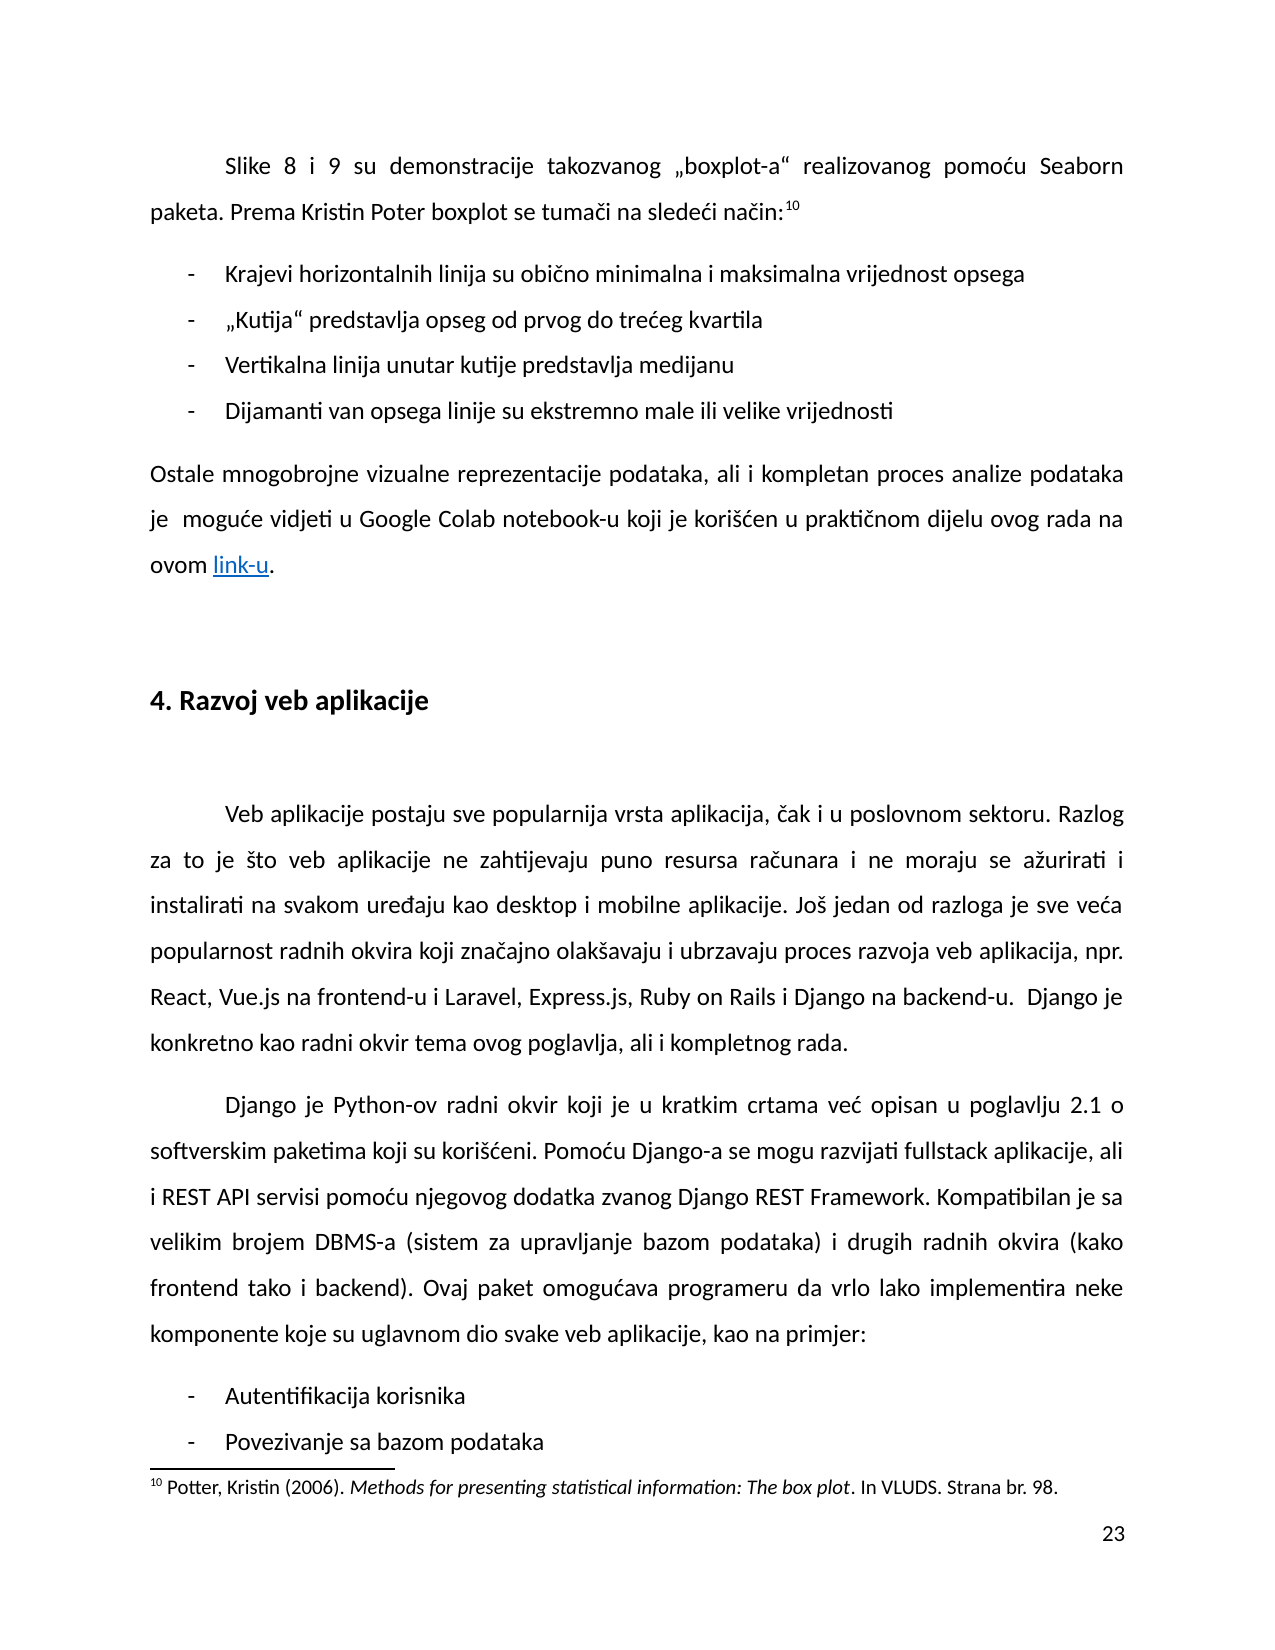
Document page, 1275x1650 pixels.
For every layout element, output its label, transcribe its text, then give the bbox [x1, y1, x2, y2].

list Dijamanti van opsega linije su ekstremno male ili velike vrijednosti [187, 395, 1125, 426]
text Ostale mnogobrojne vizualne reprezentacije podataka, ali i kompletan proces analize podataka je moguće vidjeti u Google Colab notebook-u koji je korišćen u praktičnom dijelu ovog rada na ovom link-u. [150, 458, 1125, 580]
list Povezivanje sa bazom podataka [187, 1426, 1125, 1456]
list Krajevi horizontalnih linija su obično minimalna i maksimalna vrijednost opsega [187, 258, 1125, 289]
list „Kutija“ predstavlja opseg od prvog do trećeg kvartila [187, 304, 1125, 334]
text Django je Python-ov radni okvir koji je u kratkim crtama već opisan u poglavlju 2.1 o softverskim paketima koji su korišćeni. Pomoću Django-a se mogu razvijati fullstack aplikacije, ali i REST API servisi pomoću njegovog dodatka zvanog Django REST Framework. Kompatibilan je sa velikim brojem DBMS-a (sistem za upravljanje bazom podataka) i drugih radnih okvira (kako frontend tako i backend). Ovaj paket omogućava programeru da vrlo lako implementira neke komponente koje su uglavnom dio svake veb aplikacije, kao na primjer: [150, 1089, 1125, 1348]
list Vertikalna linija unutar kutije predstavlja medijanu [187, 349, 1125, 380]
list Autentifikacija korisnika [187, 1380, 1125, 1411]
subtitle 4. Razvoj veb aplikacije [150, 682, 1125, 718]
text Slike 8 i 9 su demonstracije takozvanog „boxplot-a“ realizovanog pomoću Seaborn paketa. Prema Kristin Poter boxplot se tumači na sledeći način: [150, 150, 1125, 226]
text Veb aplikacije postaju sve popularnija vrsta aplikacija, čak i u poslovnom sektoru. Razlog za to je što veb aplikacije ne zahtijevaju puno resursa računara i ne moraju se ažurirati i instalirati na svakom uređaju kao desktop i mobilne aplikacije. Još jedan od razloga je sve veća popularnost radnih okvira koji značajno olakšavaju i ubrzavaju proces razvoja veb aplikacija, npr. React, Vue.js na frontend-u i Laravel, Express.js, Ruby on Rails i Django na backend-u. Django je konkretno kao radni okvir tema ovog poglavlja, ali i kompletnog rada. [150, 798, 1125, 1057]
